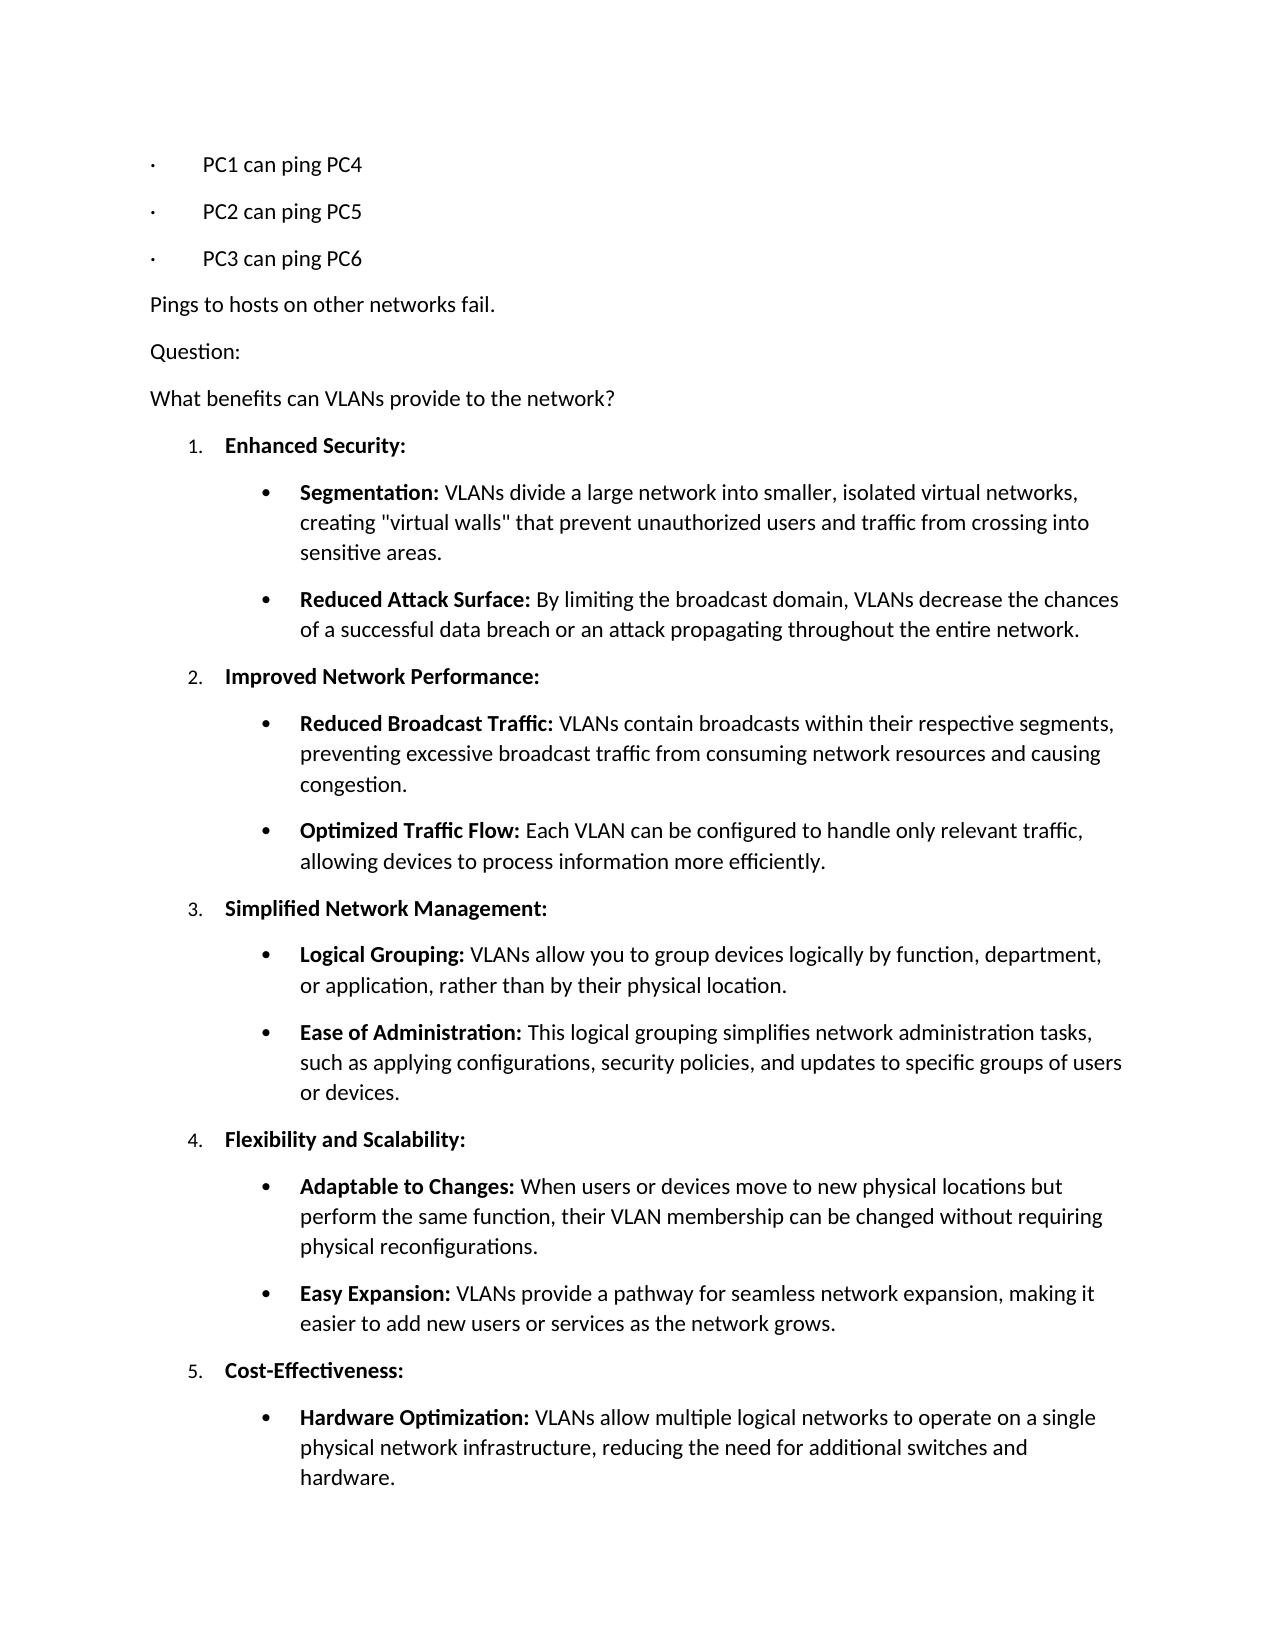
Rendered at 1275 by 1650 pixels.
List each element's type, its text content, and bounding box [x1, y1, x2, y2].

list Ease of Administration: This logical grouping simplifies network administration tasks, such as applying configurations, security policies, and updates to specific groups of users or devices. [262, 1018, 1125, 1106]
list Logical Grouping: VLANs allow you to group devices logically by function, department, or application, rather than by their physical location. [262, 941, 1125, 999]
text What benefits can VLANs provide to the network? [150, 384, 1125, 412]
list Optimized Traffic Flow: Each VLAN can be configured to handle only relevant traffic, allowing devices to process information more efficiently. [262, 817, 1125, 875]
list Easy Expansion: VLANs provide a pathway for seamless network expansion, making it easier to add new users or services as the network grows. [262, 1279, 1125, 1337]
text Pings to hosts on other networks fail. [150, 291, 1125, 319]
list Enhanced Security: [187, 431, 1125, 459]
list Simplified Network Management: [187, 894, 1125, 922]
text · PC2 can ping PC5 [150, 197, 1125, 225]
text Question: [150, 337, 1125, 366]
text · PC1 can ping PC4 [150, 150, 1125, 178]
list Segmentation: VLANs divide a large network into smaller, isolated virtual networks, creating "virtual walls" that prevent unauthorized users and traffic from crossing into sensitive areas. [262, 478, 1125, 567]
list Reduced Attack Surface: By limiting the broadcast domain, VLANs decrease the chances of a successful data breach or an attack propagating throughout the entire network. [262, 585, 1125, 644]
text · PC3 can ping PC6 [150, 244, 1125, 272]
list Adaptable to Changes: When users or devices move to new physical locations but perform the same function, their VLAN membership can be changed without requiring physical reconfigurations. [262, 1172, 1125, 1260]
list Hardware Optimization: VLANs allow multiple logical networks to operate on a single physical network infrastructure, reducing the need for additional switches and hardware. [262, 1403, 1125, 1492]
list Improved Network Performance: [187, 662, 1125, 691]
list Cost-Effectiveness: [187, 1356, 1125, 1384]
list Flexibility and Scalability: [187, 1125, 1125, 1153]
list Reduced Broadcast Traffic: VLANs contain broadcasts within their respective segments, preventing excessive broadcast traffic from consuming network resources and causing congestion. [262, 709, 1125, 798]
